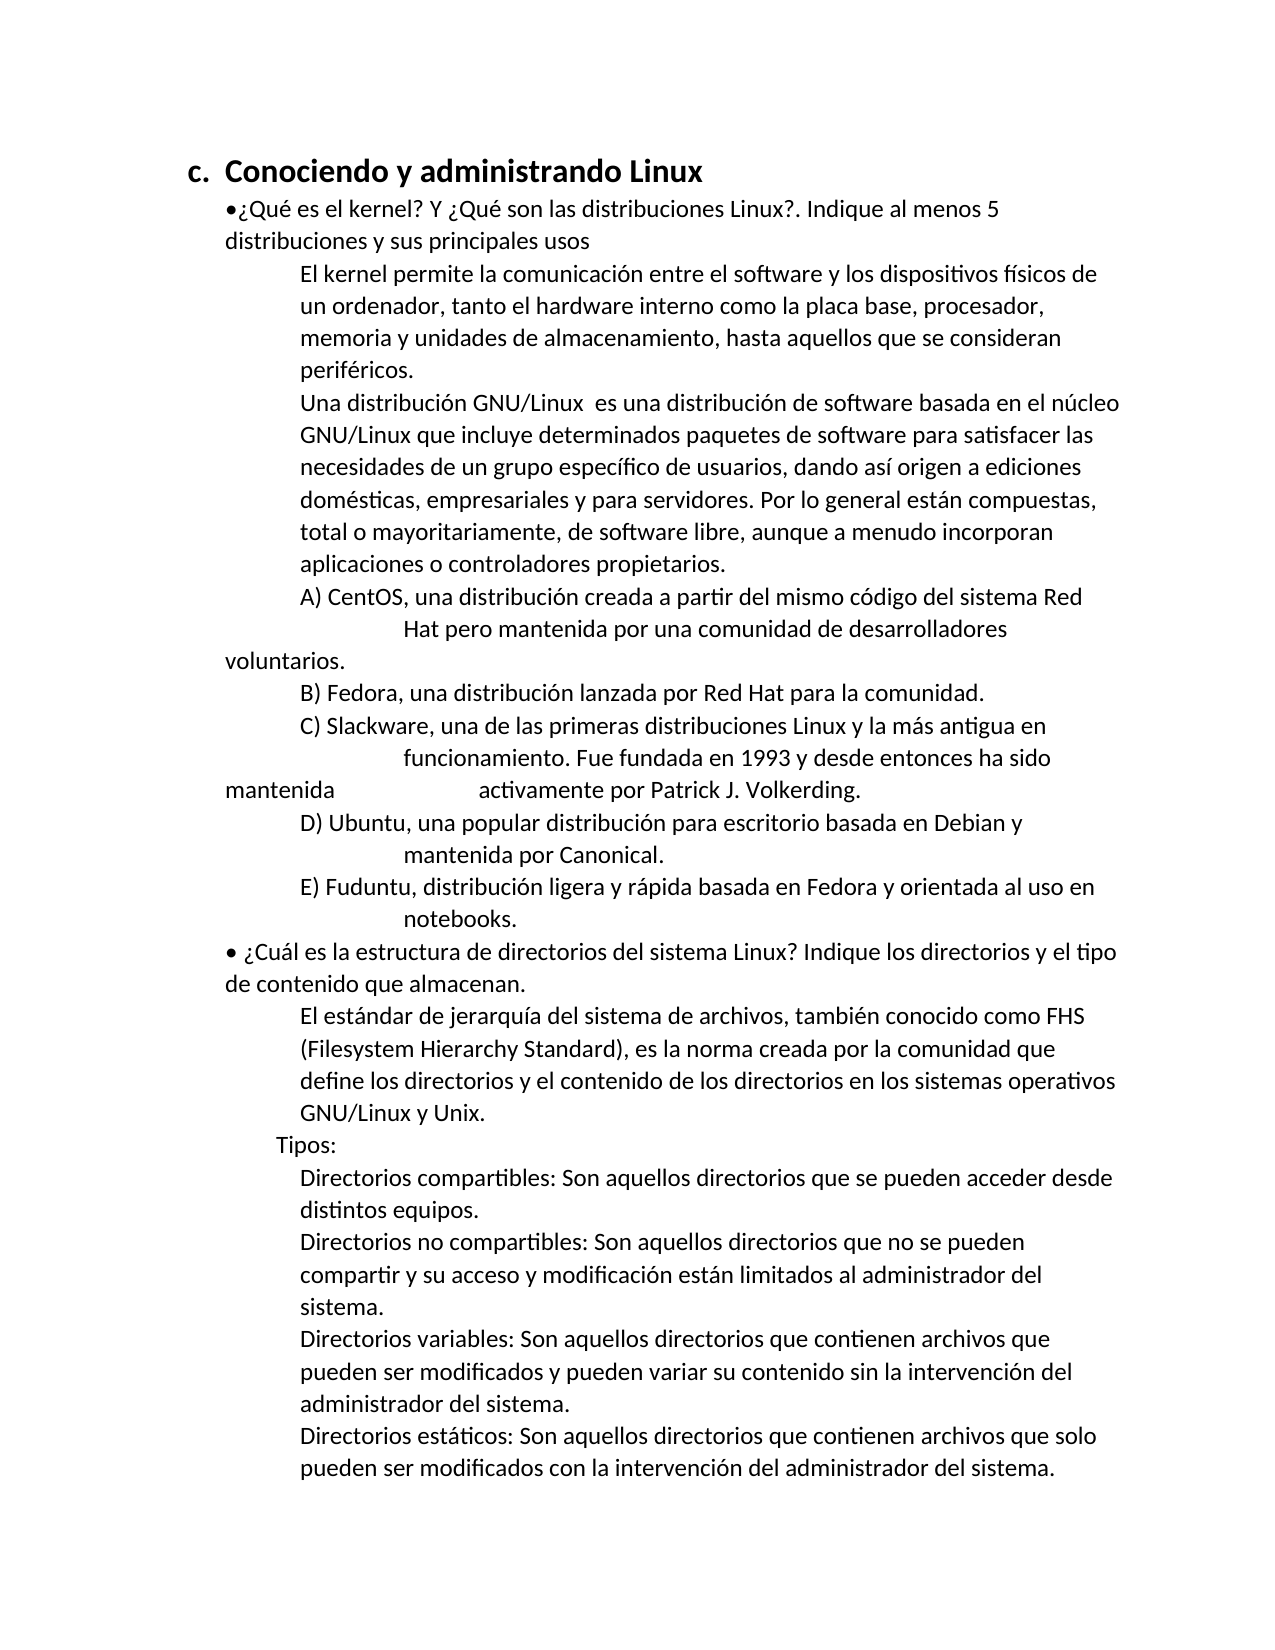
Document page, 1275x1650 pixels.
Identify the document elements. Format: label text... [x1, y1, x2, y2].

list Directorios no compartibles: Son aquellos directorios que no se pueden compartir y su acceso y modificación están limitados al administrador del sistema. [225, 1226, 1125, 1322]
list D) Ubuntu, una popular distribución para escritorio basada en Debian y mantenida por Canonical. [225, 807, 1125, 869]
list Directorios compartibles: Son aquellos directorios que se pueden acceder desde distintos equipos. [225, 1162, 1125, 1225]
list Directorios variables: Son aquellos directorios que contienen archivos que pueden ser modificados y pueden variar su contenido sin la intervención del administrador del sistema. [225, 1323, 1125, 1418]
list E) Fuduntu, distribución ligera y rápida basada en Fedora y orientada al uso en notebooks. [225, 871, 1125, 934]
list •¿Qué es el kernel? Y ¿Qué son las distribuciones Linux?. Indique al menos 5 distribuciones y sus principales usos [225, 193, 1125, 256]
list El estándar de jerarquía del sistema de archivos, también conocido como FHS (Filesystem Hierarchy Standard), es la norma creada por la comunidad que define los directorios y el contenido de los directorios en los sistemas operativos GNU/Linux y Unix. [225, 1000, 1125, 1128]
list C) Slackware, una de las primeras distribuciones Linux y la más antigua en funcionamiento. Fue fundada en 1993 y desde entonces ha sido mantenida activamente por Patrick J. Volkerding. [225, 710, 1125, 805]
list B) Fedora, una distribución lanzada por Red Hat para la comunidad. [225, 677, 1125, 708]
list Una distribución GNU/Linux es una distribución de software basada en el núcleo GNU/Linux que incluye determinados paquetes de software para satisfacer las necesidades de un grupo específico de usuarios, dando así origen a ediciones domésticas, empresariales y para servidores. Por lo general están compuestas, total o mayoritariamente, de software libre, aunque a menudo incorporan aplicaciones o controladores propietarios. [225, 387, 1125, 579]
list Tipos: [225, 1129, 1125, 1160]
list Directorios estáticos: Son aquellos directorios que contienen archivos que solo pueden ser modificados con la intervención del administrador del sistema. [225, 1420, 1125, 1483]
list Conociendo y administrando Linux [187, 150, 1125, 191]
list A) CentOS, una distribución creada a partir del mismo código del sistema Red Hat pero mantenida por una comunidad de desarrolladores voluntarios. [225, 581, 1125, 676]
list El kernel permite la comunicación entre el software y los dispositivos físicos de un ordenador, tanto el hardware interno como la placa base, procesador, memoria y unidades de almacenamiento, hasta aquellos que se consideran periféricos. [225, 258, 1125, 385]
list • ¿Cuál es la estructura de directorios del sistema Linux? Indique los directorios y el tipo de contenido que almacenan. [225, 936, 1125, 999]
